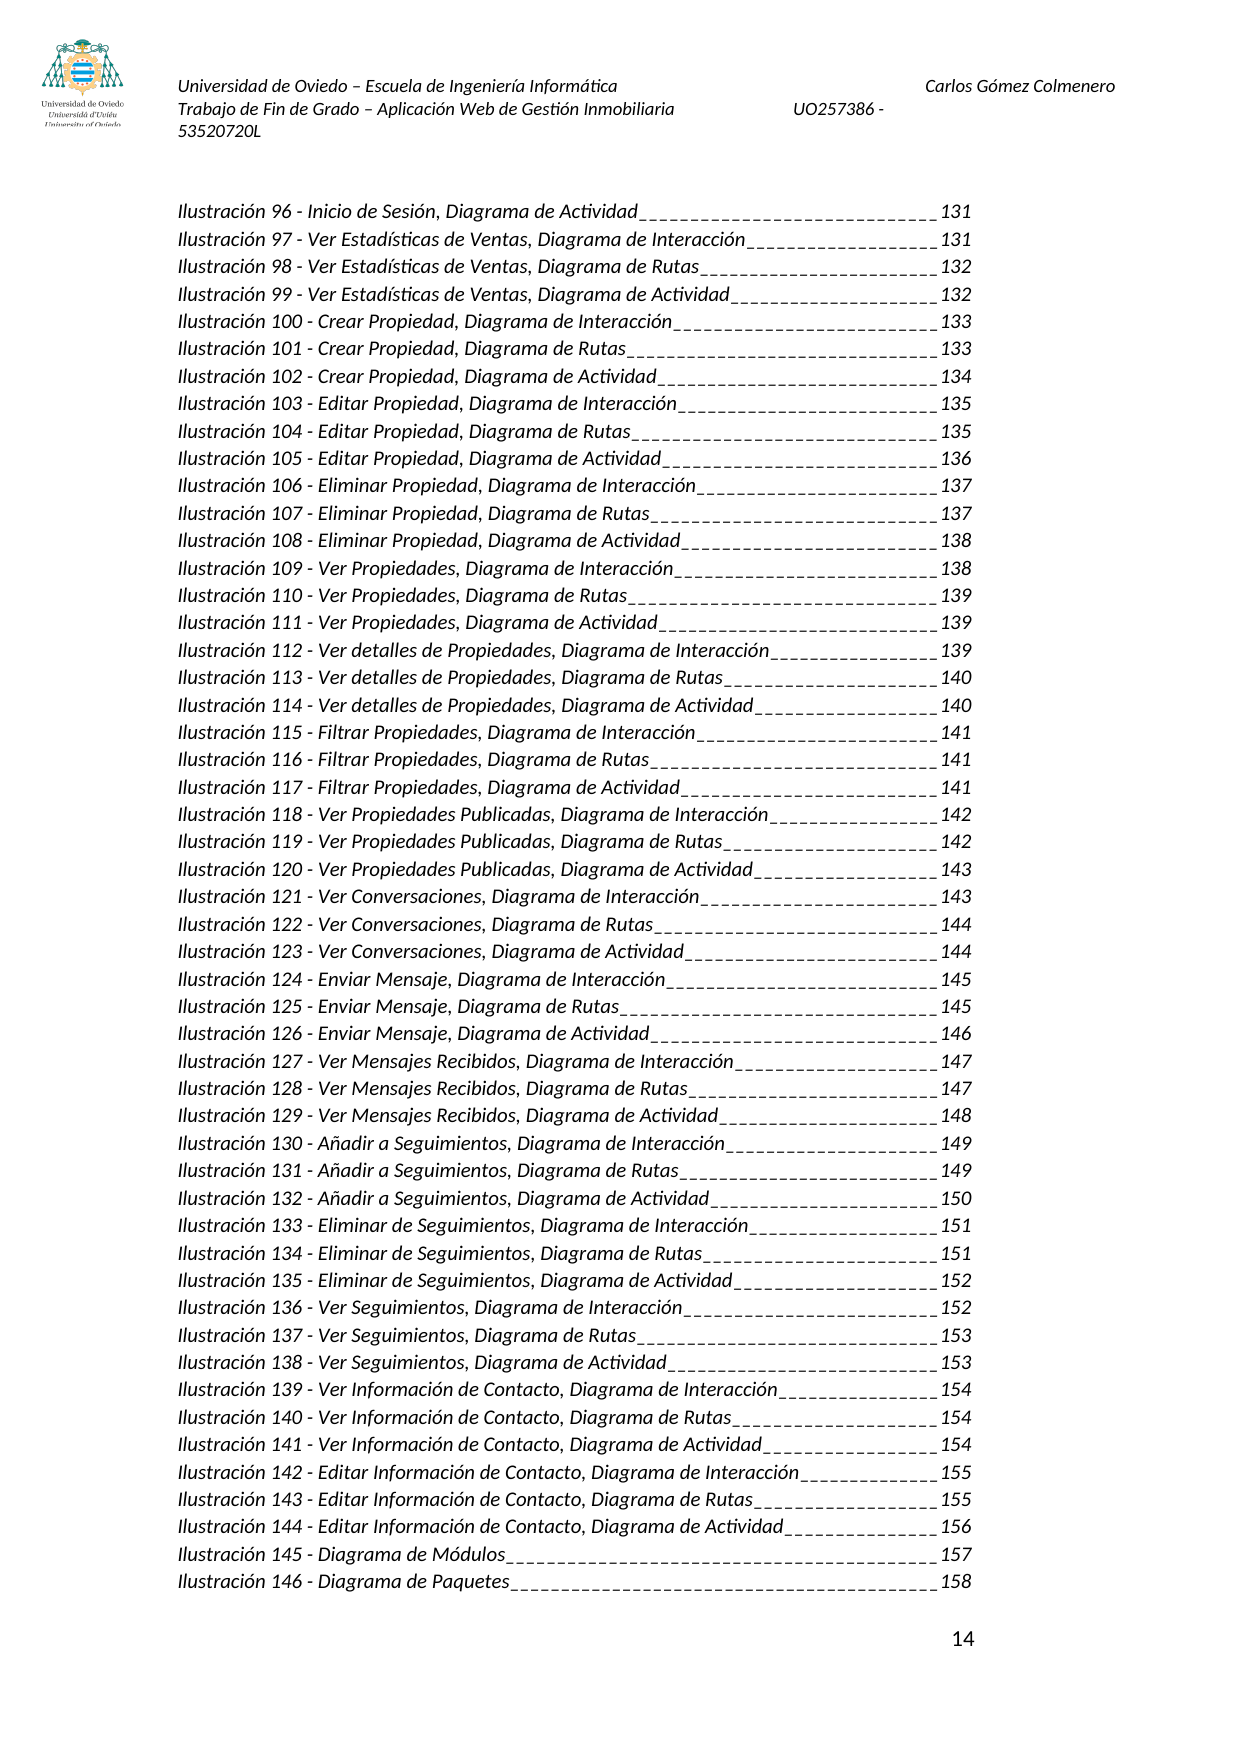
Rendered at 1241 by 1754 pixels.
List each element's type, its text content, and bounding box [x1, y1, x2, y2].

text Ilustración 99 - Ver Estadísticas de Ventas, Diagrama de Actividad 132 [177, 281, 974, 306]
text Ilustración 130 - Añadir a Seguimientos, Diagrama de Interacción 149 [177, 1130, 974, 1156]
text Ilustración 125 - Enviar Mensaje, Diagrama de Rutas 145 [177, 993, 974, 1018]
text Ilustración 139 - Ver Información de Contacto, Diagrama de Interacción 154 [177, 1377, 974, 1402]
text Ilustración 110 - Ver Propiedades, Diagrama de Rutas 139 [177, 582, 974, 608]
text Ilustración 143 - Editar Información de Contacto, Diagrama de Rutas 155 [177, 1486, 974, 1512]
text Ilustración 117 - Filtrar Propiedades, Diagrama de Actividad 141 [177, 774, 974, 799]
text Ilustración 122 - Ver Conversaciones, Diagrama de Rutas 144 [177, 911, 974, 936]
text Ilustración 100 - Crear Propiedad, Diagrama de Interacción 133 [177, 308, 974, 334]
text Ilustración 145 - Diagrama de Módulos 157 [177, 1541, 974, 1566]
text Ilustración 136 - Ver Seguimientos, Diagrama de Interacción 152 [177, 1294, 974, 1320]
text Ilustración 133 - Eliminar de Seguimientos, Diagrama de Interacción 151 [177, 1212, 974, 1238]
text Ilustración 121 - Ver Conversaciones, Diagrama de Interacción 143 [177, 883, 974, 909]
picture [36, 38, 124, 126]
text Ilustración 108 - Eliminar Propiedad, Diagrama de Actividad 138 [177, 527, 974, 553]
text Ilustración 127 - Ver Mensajes Recibidos, Diagrama de Interacción 147 [177, 1048, 974, 1073]
text Ilustración 137 - Ver Seguimientos, Diagrama de Rutas 153 [177, 1322, 974, 1347]
text Ilustración 113 - Ver detalles de Propiedades, Diagrama de Rutas 140 [177, 664, 974, 690]
text Ilustración 114 - Ver detalles de Propiedades, Diagrama de Actividad 140 [177, 692, 974, 717]
text Ilustración 98 - Ver Estadísticas de Ventas, Diagrama de Rutas 132 [177, 253, 974, 279]
text Ilustración 103 - Editar Propiedad, Diagrama de Interacción 135 [177, 390, 974, 416]
text Ilustración 140 - Ver Información de Contacto, Diagrama de Rutas 154 [177, 1404, 974, 1429]
text Ilustración 128 - Ver Mensajes Recibidos, Diagrama de Rutas 147 [177, 1075, 974, 1101]
text Ilustración 118 - Ver Propiedades Publicadas, Diagrama de Interacción 142 [177, 801, 974, 827]
text Ilustración 120 - Ver Propiedades Publicadas, Diagrama de Actividad 143 [177, 856, 974, 882]
text Ilustración 102 - Crear Propiedad, Diagrama de Actividad 134 [177, 363, 974, 388]
text Ilustración 104 - Editar Propiedad, Diagrama de Rutas 135 [177, 418, 974, 443]
text Ilustración 115 - Filtrar Propiedades, Diagrama de Interacción 141 [177, 719, 974, 744]
text Ilustración 131 - Añadir a Seguimientos, Diagrama de Rutas 149 [177, 1157, 974, 1183]
text Ilustración 111 - Ver Propiedades, Diagrama de Actividad 139 [177, 609, 974, 635]
text Ilustración 138 - Ver Seguimientos, Diagrama de Actividad 153 [177, 1349, 974, 1375]
text Ilustración 146 - Diagrama de Paquetes 158 [177, 1568, 974, 1594]
text Ilustración 106 - Eliminar Propiedad, Diagrama de Interacción 137 [177, 473, 974, 498]
text Ilustración 135 - Eliminar de Seguimientos, Diagrama de Actividad 152 [177, 1267, 974, 1292]
text Ilustración 124 - Enviar Mensaje, Diagrama de Interacción 145 [177, 966, 974, 991]
text Ilustración 101 - Crear Propiedad, Diagrama de Rutas 133 [177, 336, 974, 361]
text Ilustración 126 - Enviar Mensaje, Diagrama de Actividad 146 [177, 1021, 974, 1046]
text Ilustración 142 - Editar Información de Contacto, Diagrama de Interacción 155 [177, 1459, 974, 1484]
text Ilustración 109 - Ver Propiedades, Diagrama de Interacción 138 [177, 555, 974, 580]
text Ilustración 112 - Ver detalles de Propiedades, Diagrama de Interacción 139 [177, 637, 974, 662]
text Ilustración 134 - Eliminar de Seguimientos, Diagrama de Rutas 151 [177, 1240, 974, 1265]
text Ilustración 119 - Ver Propiedades Publicadas, Diagrama de Rutas 142 [177, 829, 974, 854]
text Ilustración 129 - Ver Mensajes Recibidos, Diagrama de Actividad 148 [177, 1103, 974, 1128]
text Ilustración 141 - Ver Información de Contacto, Diagrama de Actividad 154 [177, 1431, 974, 1457]
text Ilustración 123 - Ver Conversaciones, Diagrama de Actividad 144 [177, 938, 974, 964]
text Ilustración 144 - Editar Información de Contacto, Diagrama de Actividad 156 [177, 1514, 974, 1539]
text Ilustración 116 - Filtrar Propiedades, Diagrama de Rutas 141 [177, 747, 974, 772]
text Ilustración 97 - Ver Estadísticas de Ventas, Diagrama de Interacción 131 [177, 226, 974, 251]
text Ilustración 132 - Añadir a Seguimientos, Diagrama de Actividad 150 [177, 1185, 974, 1210]
text Ilustración 105 - Editar Propiedad, Diagrama de Actividad 136 [177, 445, 974, 471]
text Ilustración 107 - Eliminar Propiedad, Diagrama de Rutas 137 [177, 500, 974, 525]
text Ilustración 96 - Inicio de Sesión, Diagrama de Actividad 131 [177, 199, 974, 224]
